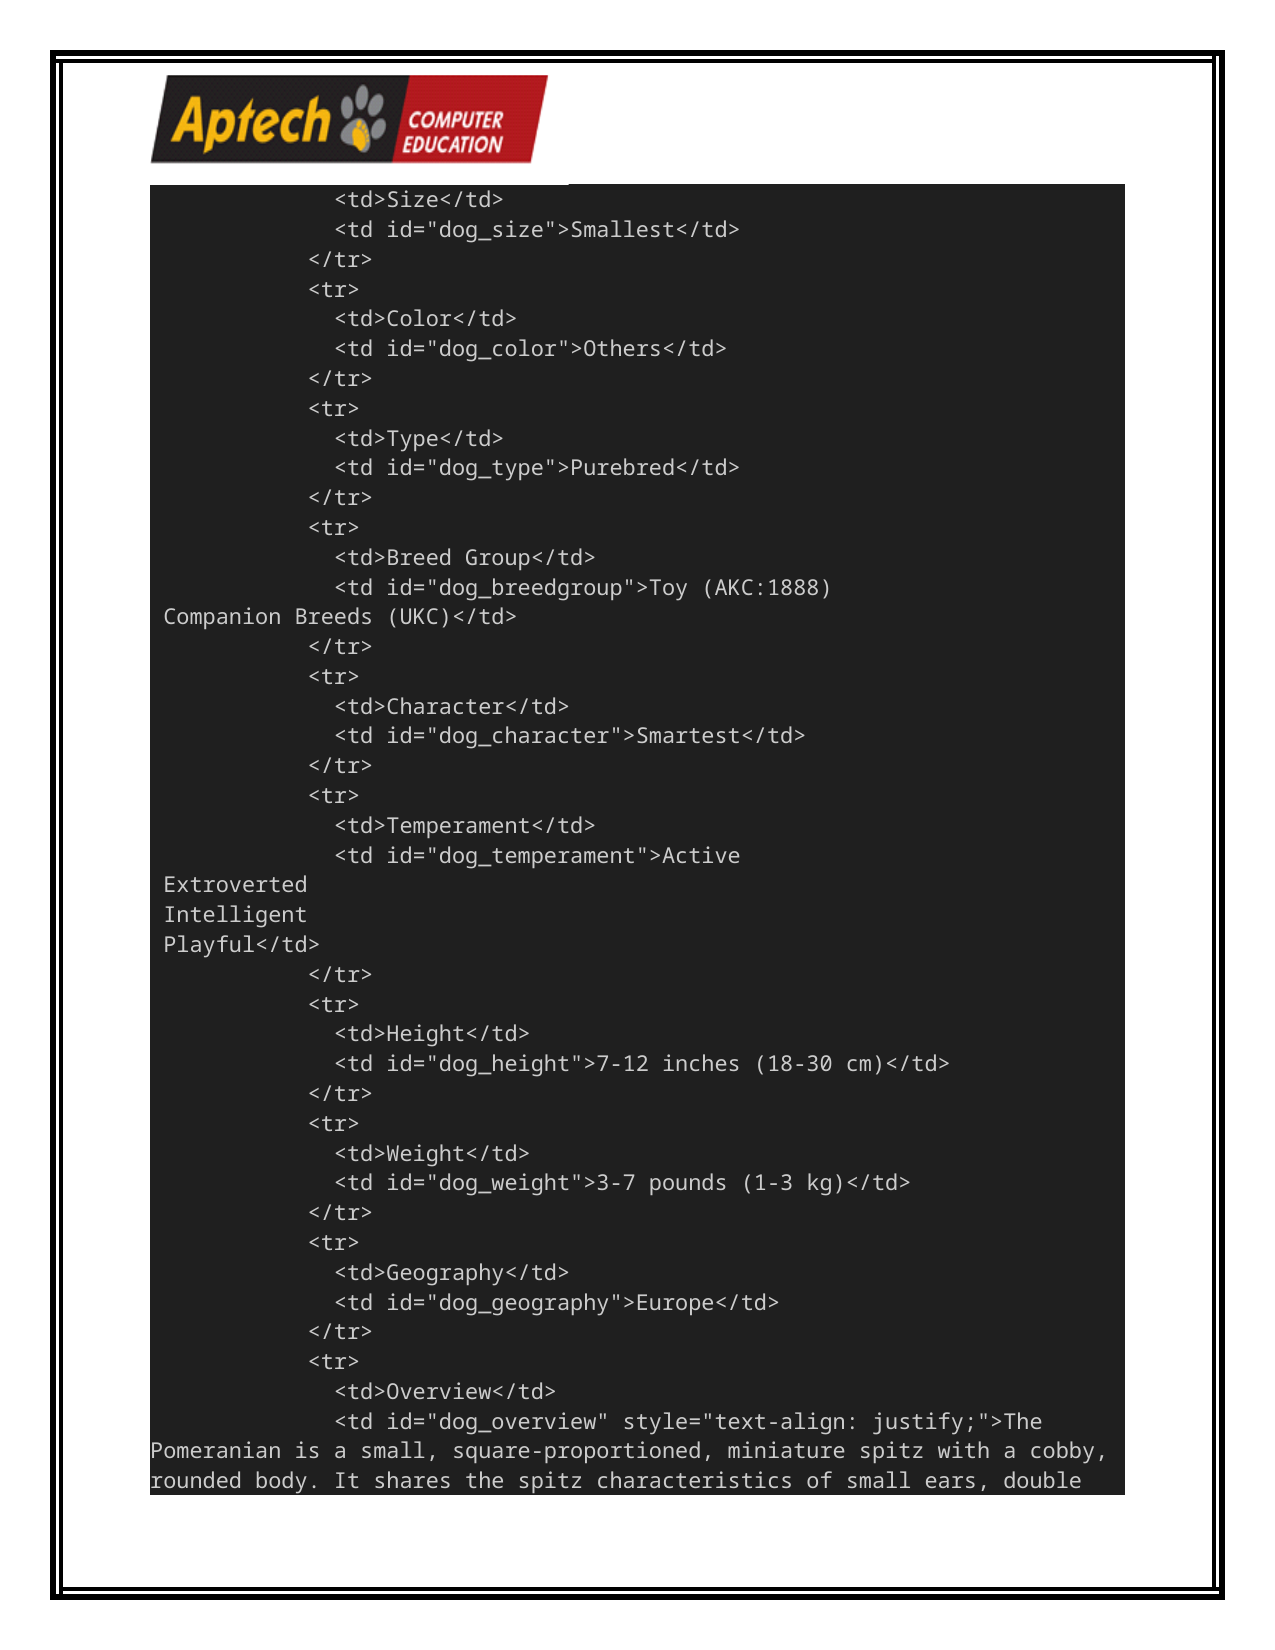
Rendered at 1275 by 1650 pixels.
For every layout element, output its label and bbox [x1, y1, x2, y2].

picture [150, 75, 569, 185]
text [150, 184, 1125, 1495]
